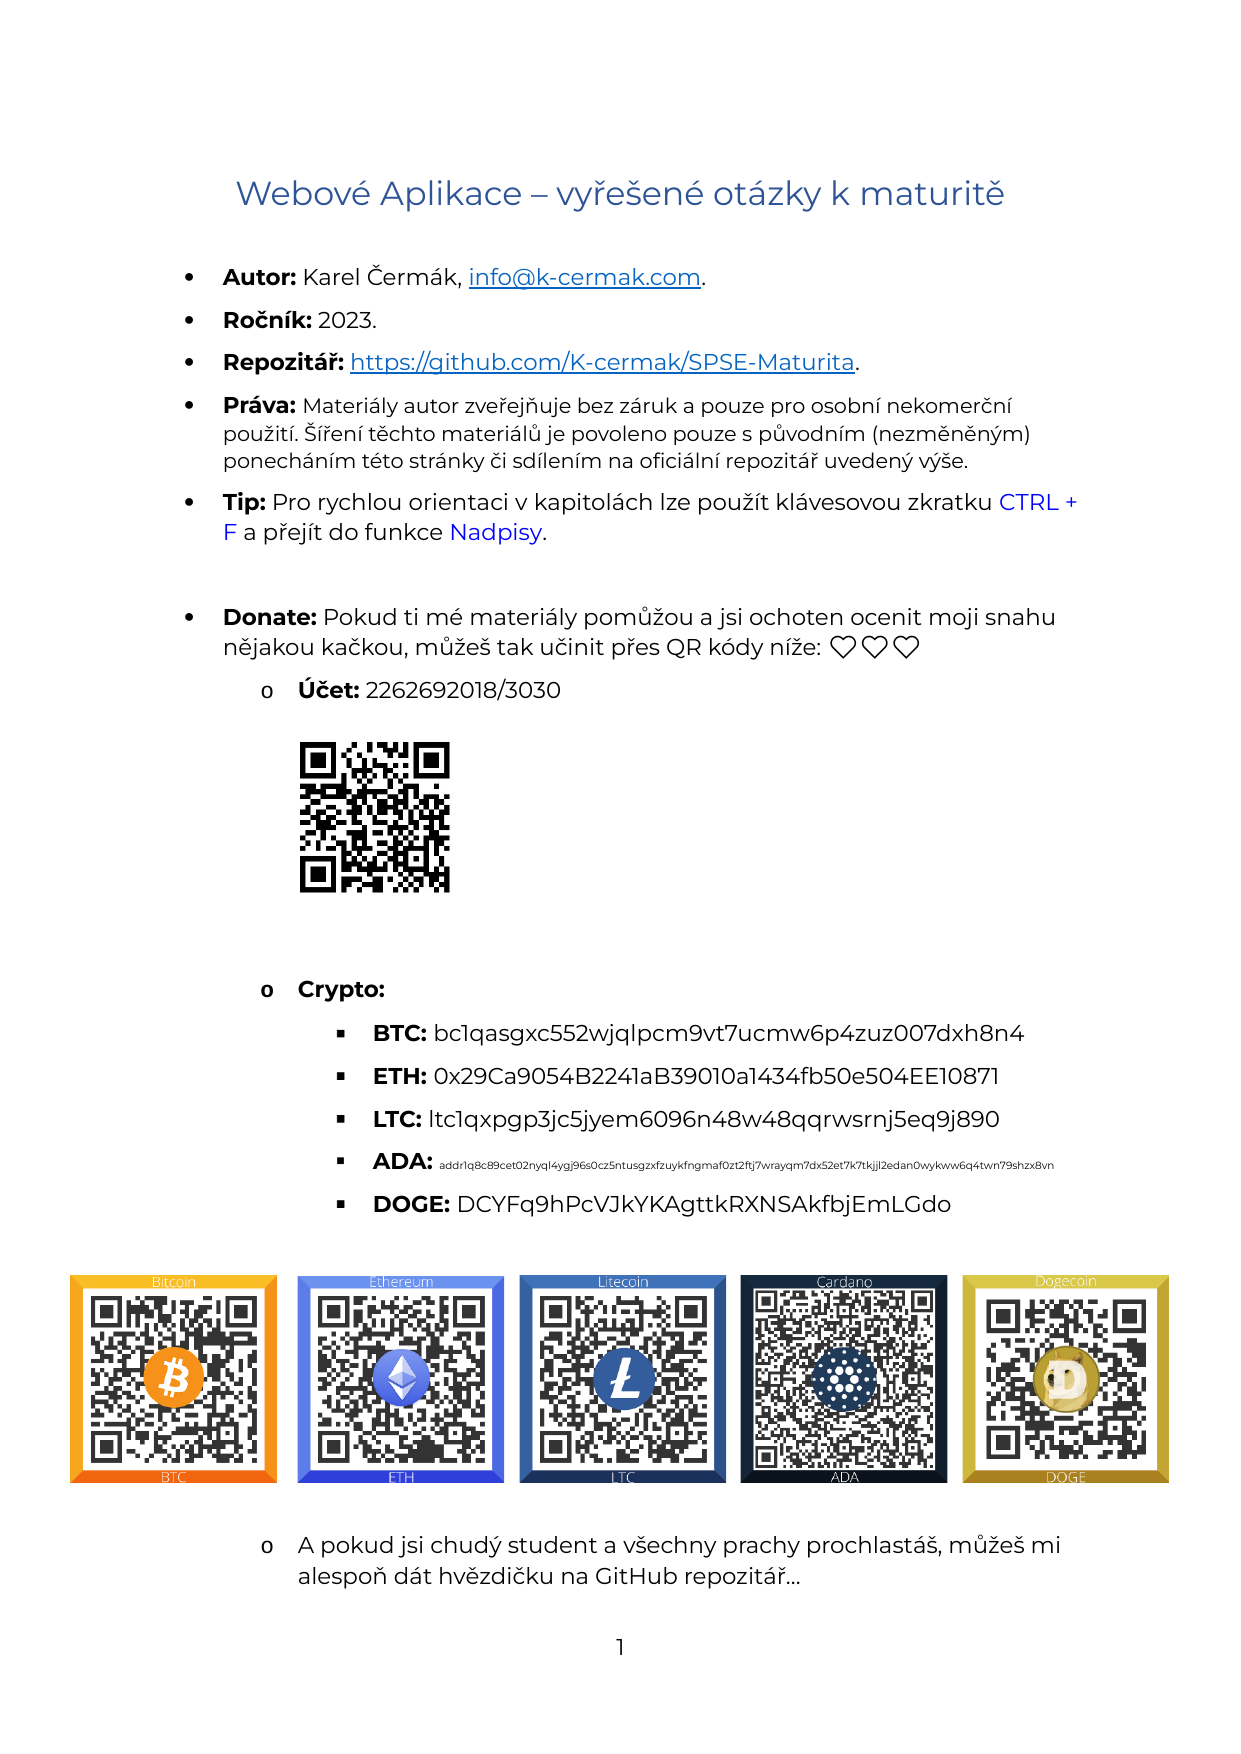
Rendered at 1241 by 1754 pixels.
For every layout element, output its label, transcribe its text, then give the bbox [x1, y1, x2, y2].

text Práva: Materiály autor zveřejňuje bez záruk a pouze pro osobní nekomerční použití. Šíření těchto materiálů je povoleno pouze s původním (nezměněným) ponecháním této stránky či sdílením na oficiální repozitář uvedený výše. [185, 391, 1093, 474]
list LTC: ltc1qxpgp3jc5jyem6096n48w48qqrwsrnj5eq9j890 [335, 1105, 1093, 1133]
list Účet: 2262692018/3030 [260, 676, 1093, 705]
text Webové Aplikace – vyřešené otázky k maturitě [148, 173, 1093, 213]
list A pokud jsi chudý student a všechny prachy prochlastáš, můžeš mi alespoň dát hvězdičku na GitHub repozitář… [260, 1531, 1093, 1590]
picture [278, 721, 471, 914]
text Ročník: 2023. [185, 306, 1093, 334]
list BTC: bc1qasgxc552wjqlpcm9vt7ucmw6p4zuz007dxh8n4 [335, 1019, 1093, 1047]
text Repozitář: https://github.com/K-cermak/SPSE-Maturita. [185, 348, 1093, 376]
picture [297, 1276, 505, 1483]
picture [962, 1275, 1169, 1483]
text Autor: Karel Čermák, info@k-cermak.com. [185, 263, 1093, 291]
text Tip: Pro rychlou orientaci v kapitolách lze použít klávesovou zkratku CTRL + F a přejít do funkce Nadpisy. [185, 488, 1093, 546]
list DOGE: DCYFq9hPcVJkYKAgttkRXNSAkfbjEmLGdo [335, 1190, 1093, 1218]
picture [70, 1275, 277, 1483]
list Crypto: [260, 976, 1093, 1005]
picture [519, 1275, 727, 1483]
text Donate: Pokud ti mé materiály pomůžou a jsi ochoten ocenit moji snahu nějakou kačkou, můžeš tak učinit přes QR kódy níže: ❤️❤️❤️ [185, 603, 1093, 662]
list ADA: addr1q8c89cet02nyql4ygj96s0cz5ntusgzxfzuykfngmaf0zt2ftj7wrayqm7dx52et7k7tkjjl2edan0wykww6q4twn79shzx8vn [335, 1147, 1093, 1175]
list ETH: 0x29Ca9054B2241aB39010a1434fb50e504EE10871 [335, 1062, 1093, 1090]
picture [740, 1275, 948, 1483]
